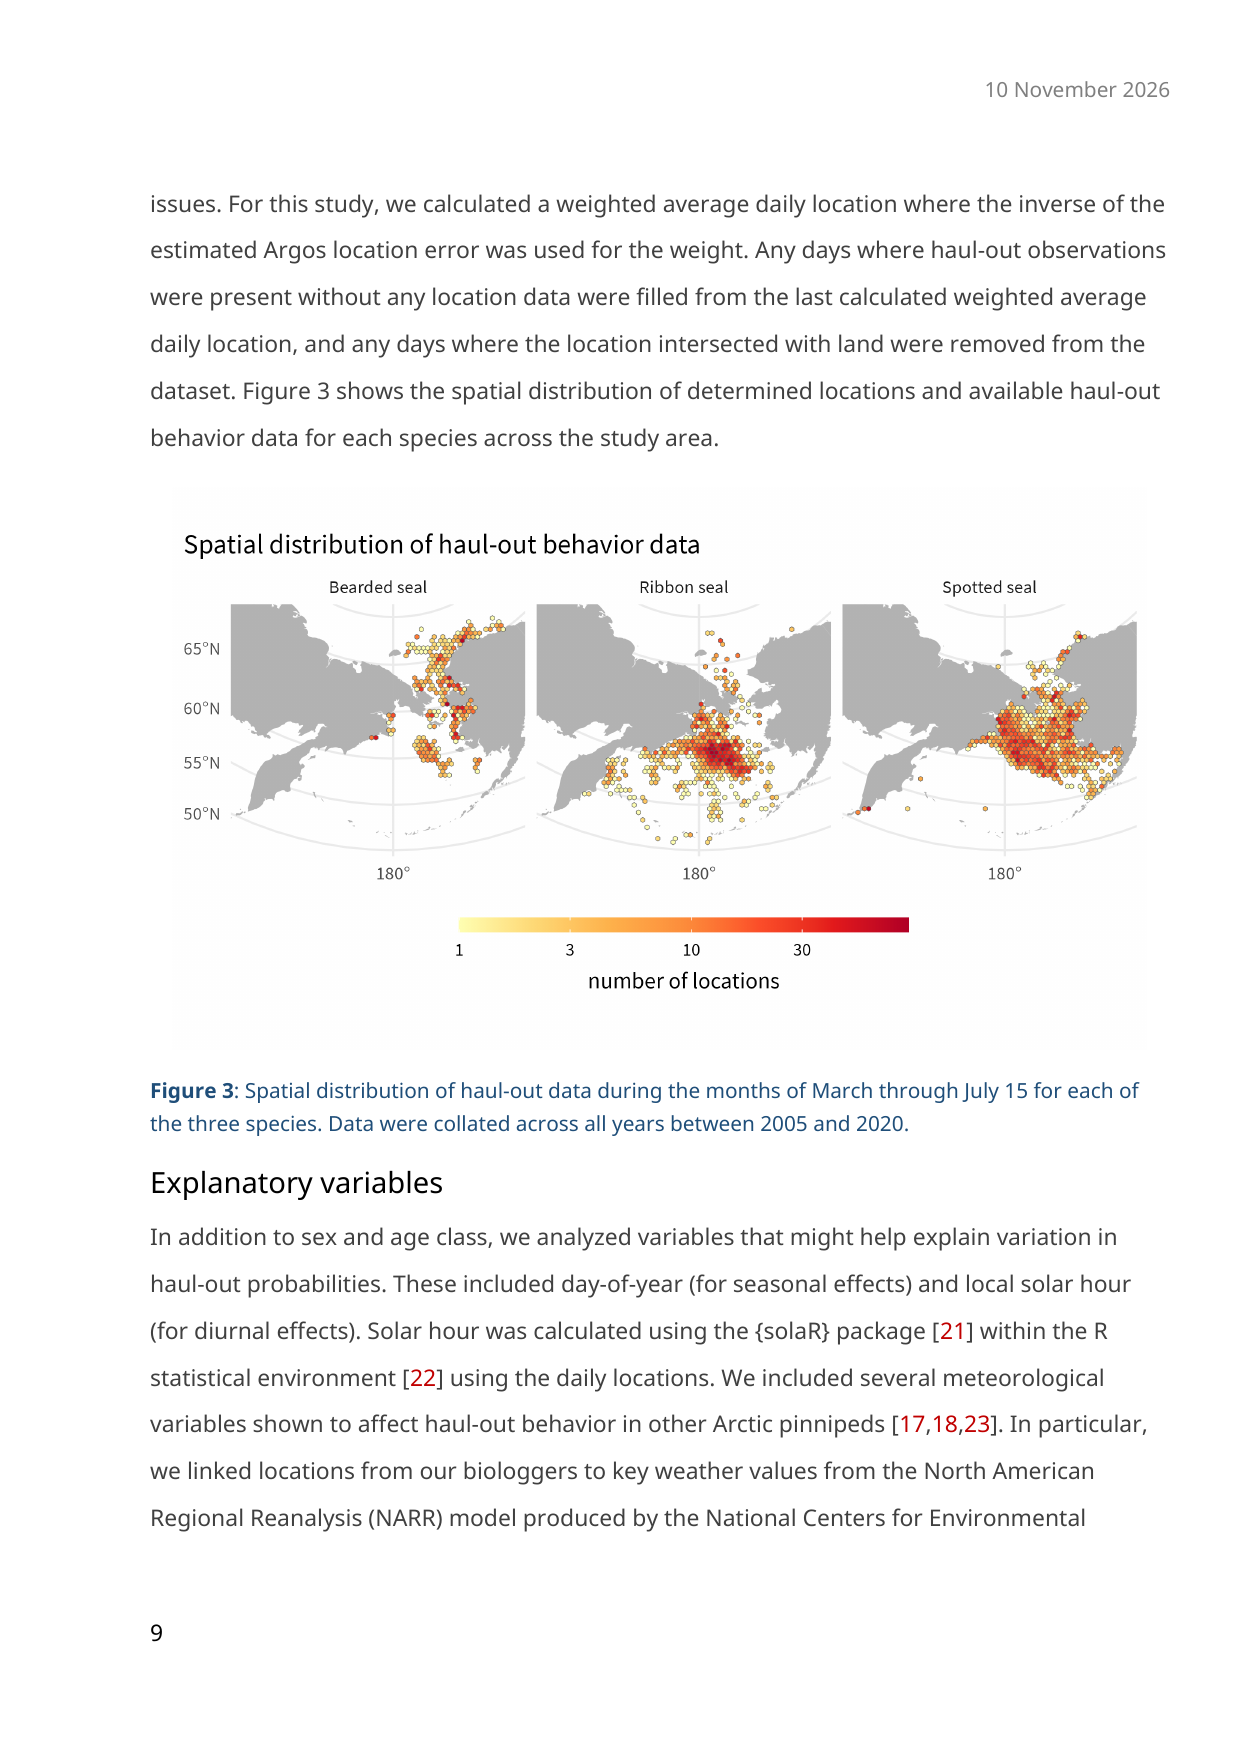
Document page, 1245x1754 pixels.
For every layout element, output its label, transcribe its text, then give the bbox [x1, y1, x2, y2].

picture [172, 487, 1148, 1050]
subtitle Explanatory variables [150, 1162, 1170, 1202]
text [150, 187, 1170, 453]
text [150, 1221, 1170, 1533]
text Figure : Spatial distribution of haul-out data during the months of March through July 15 for each of the three species. Data were collated across all years between 2005 and 2020. [150, 1071, 1170, 1137]
